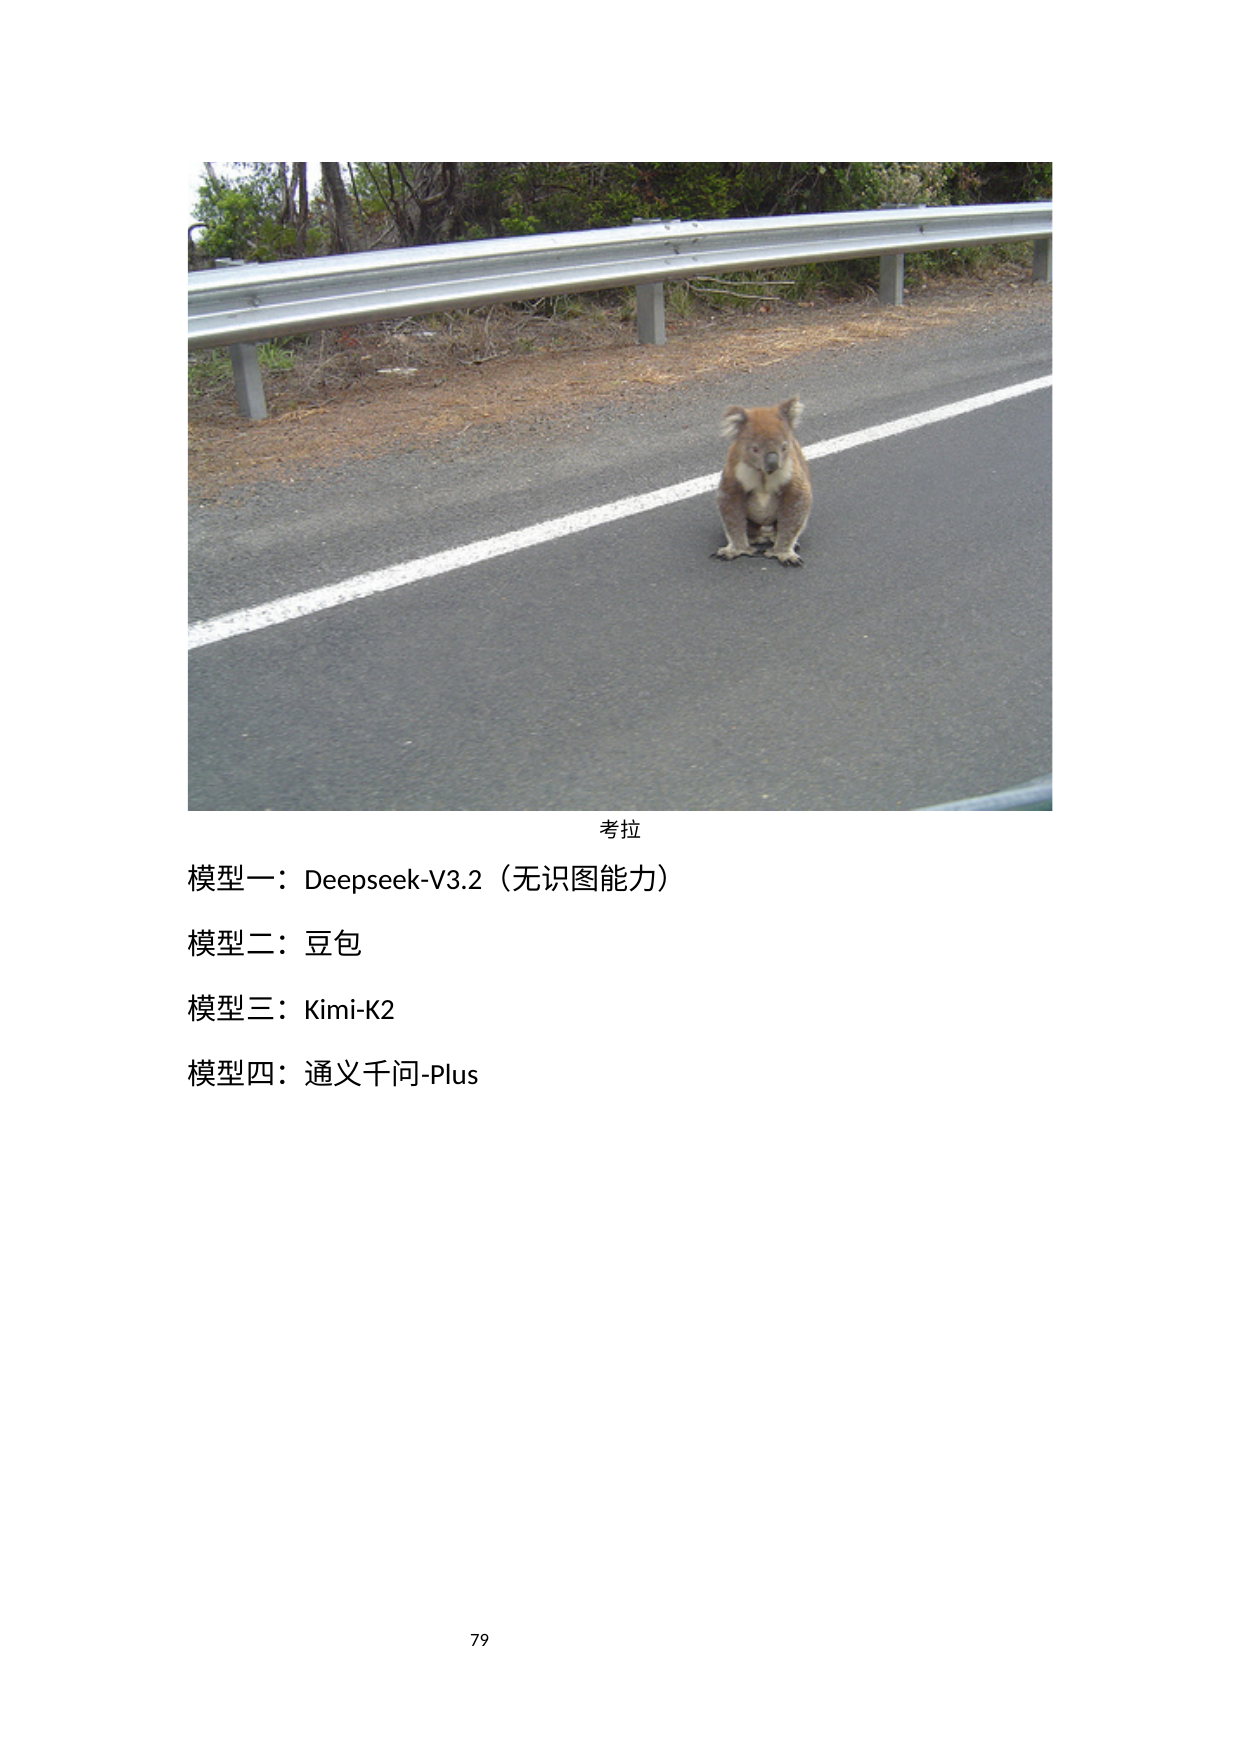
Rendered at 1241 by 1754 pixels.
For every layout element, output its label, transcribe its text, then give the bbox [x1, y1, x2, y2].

text 模型二：豆包 [187, 909, 1053, 974]
picture [187, 162, 1053, 811]
text 模型一：Deepseek-V3.2（无识图能力） [187, 844, 1053, 909]
text 模型四：通义千问-Plus [187, 1039, 1053, 1104]
text 模型三：Kimi-K2 [187, 974, 1053, 1039]
text 考拉 [187, 812, 1053, 844]
